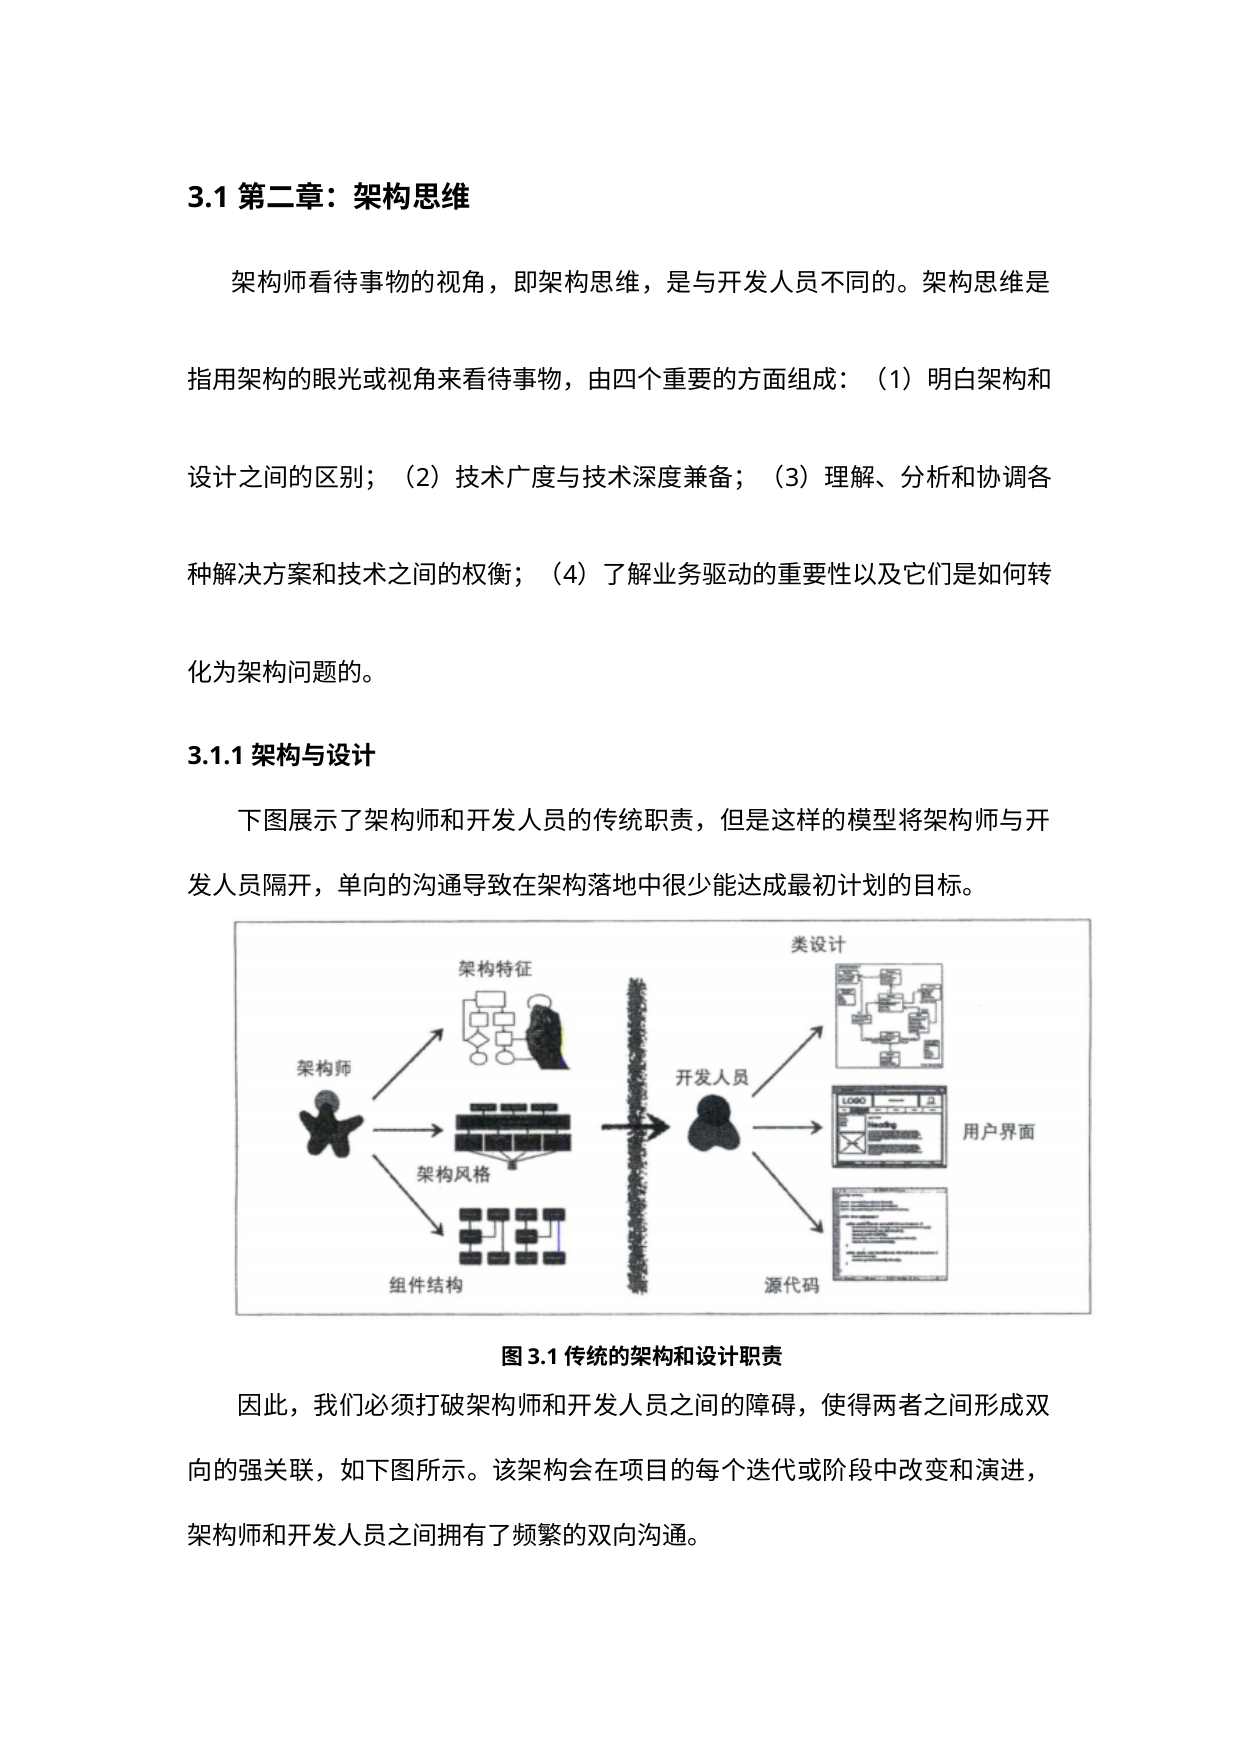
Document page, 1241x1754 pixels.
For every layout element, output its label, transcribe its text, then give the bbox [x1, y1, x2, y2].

text 因此，我们必须打破架构师和开发人员之间的障碍，使得两者之间形成双向的强关联，如下图所示。该架构会在项目的每个迭代或阶段中改变和演进，架构师和开发人员之间拥有了频繁的双向沟通。 [187, 1371, 1053, 1566]
subtitle 3.1 第二章：架构思维 [187, 162, 1053, 227]
text 下图展示了架构师和开发人员的传统职责，但是这样的模型将架构师与开发人员隔开，单向的沟通导致在架构落地中很少能达成最初计划的目标。 [187, 786, 1053, 916]
text 图3.1 传统的架构和设计职责 [187, 1339, 1053, 1371]
picture [231, 916, 1096, 1320]
text 3.1.1 架构与设计 [187, 721, 1053, 786]
subtitle 架构师看待事物的视角，即架构思维，是与开发人员不同的。架构思维是指用架构的眼光或视角来看待事物，由四个重要的方面组成：（1）明白架构和设计之间的区别；（2）技术广度与技术深度兼备；（3）理解、分析和协调各种解决方案和技术之间的权衡；（4）了解业务驱动的重要性以及它们是如何转化为架构问题的。 [187, 248, 1053, 703]
